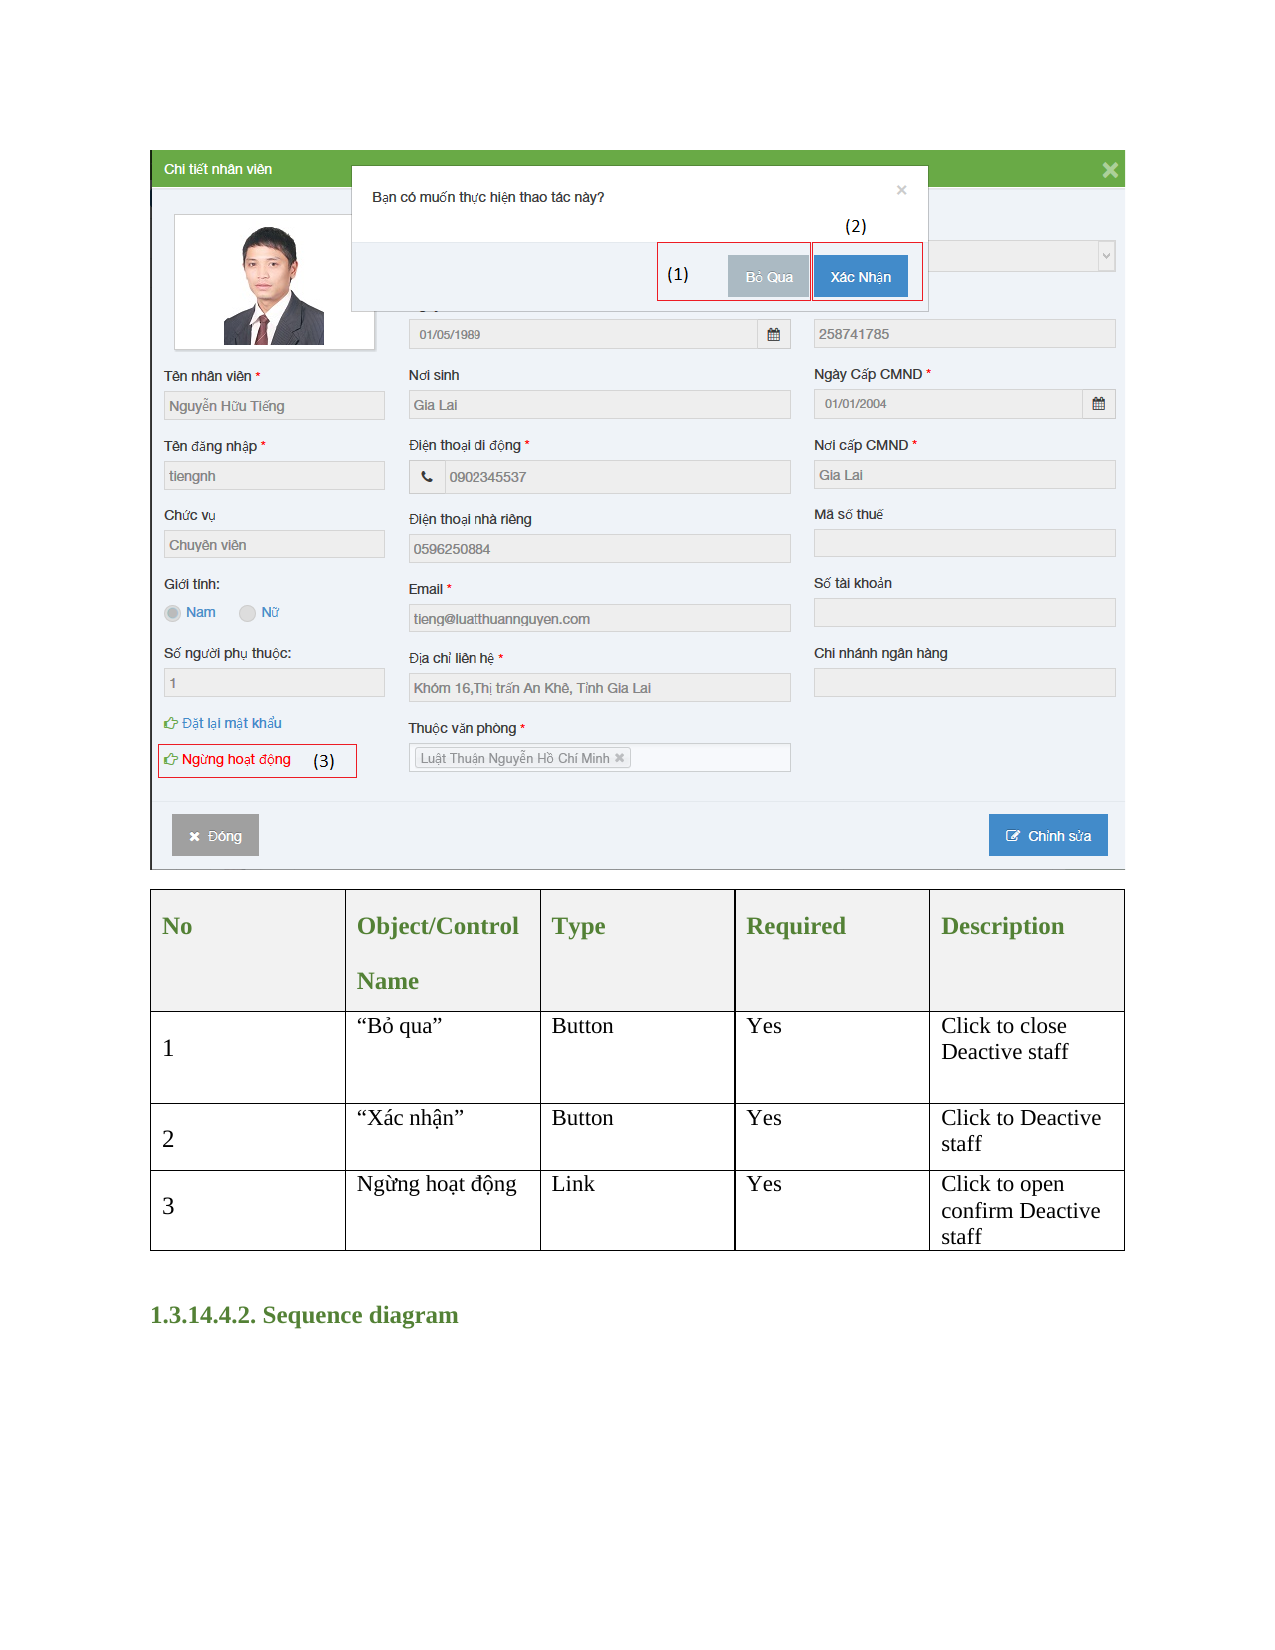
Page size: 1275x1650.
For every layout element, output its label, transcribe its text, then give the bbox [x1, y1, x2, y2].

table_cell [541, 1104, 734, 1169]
subtitle Sequence diagram [150, 1300, 1125, 1329]
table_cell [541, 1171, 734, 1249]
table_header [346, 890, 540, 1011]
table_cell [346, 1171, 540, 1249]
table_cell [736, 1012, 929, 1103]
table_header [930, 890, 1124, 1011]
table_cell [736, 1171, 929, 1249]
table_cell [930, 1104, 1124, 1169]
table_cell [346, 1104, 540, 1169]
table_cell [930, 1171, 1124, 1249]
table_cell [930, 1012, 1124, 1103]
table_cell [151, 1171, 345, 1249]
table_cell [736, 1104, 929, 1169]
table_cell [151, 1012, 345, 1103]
picture [150, 150, 1125, 870]
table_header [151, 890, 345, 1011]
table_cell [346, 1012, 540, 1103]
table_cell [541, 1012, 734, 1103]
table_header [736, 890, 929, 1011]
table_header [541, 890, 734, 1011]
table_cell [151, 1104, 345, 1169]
